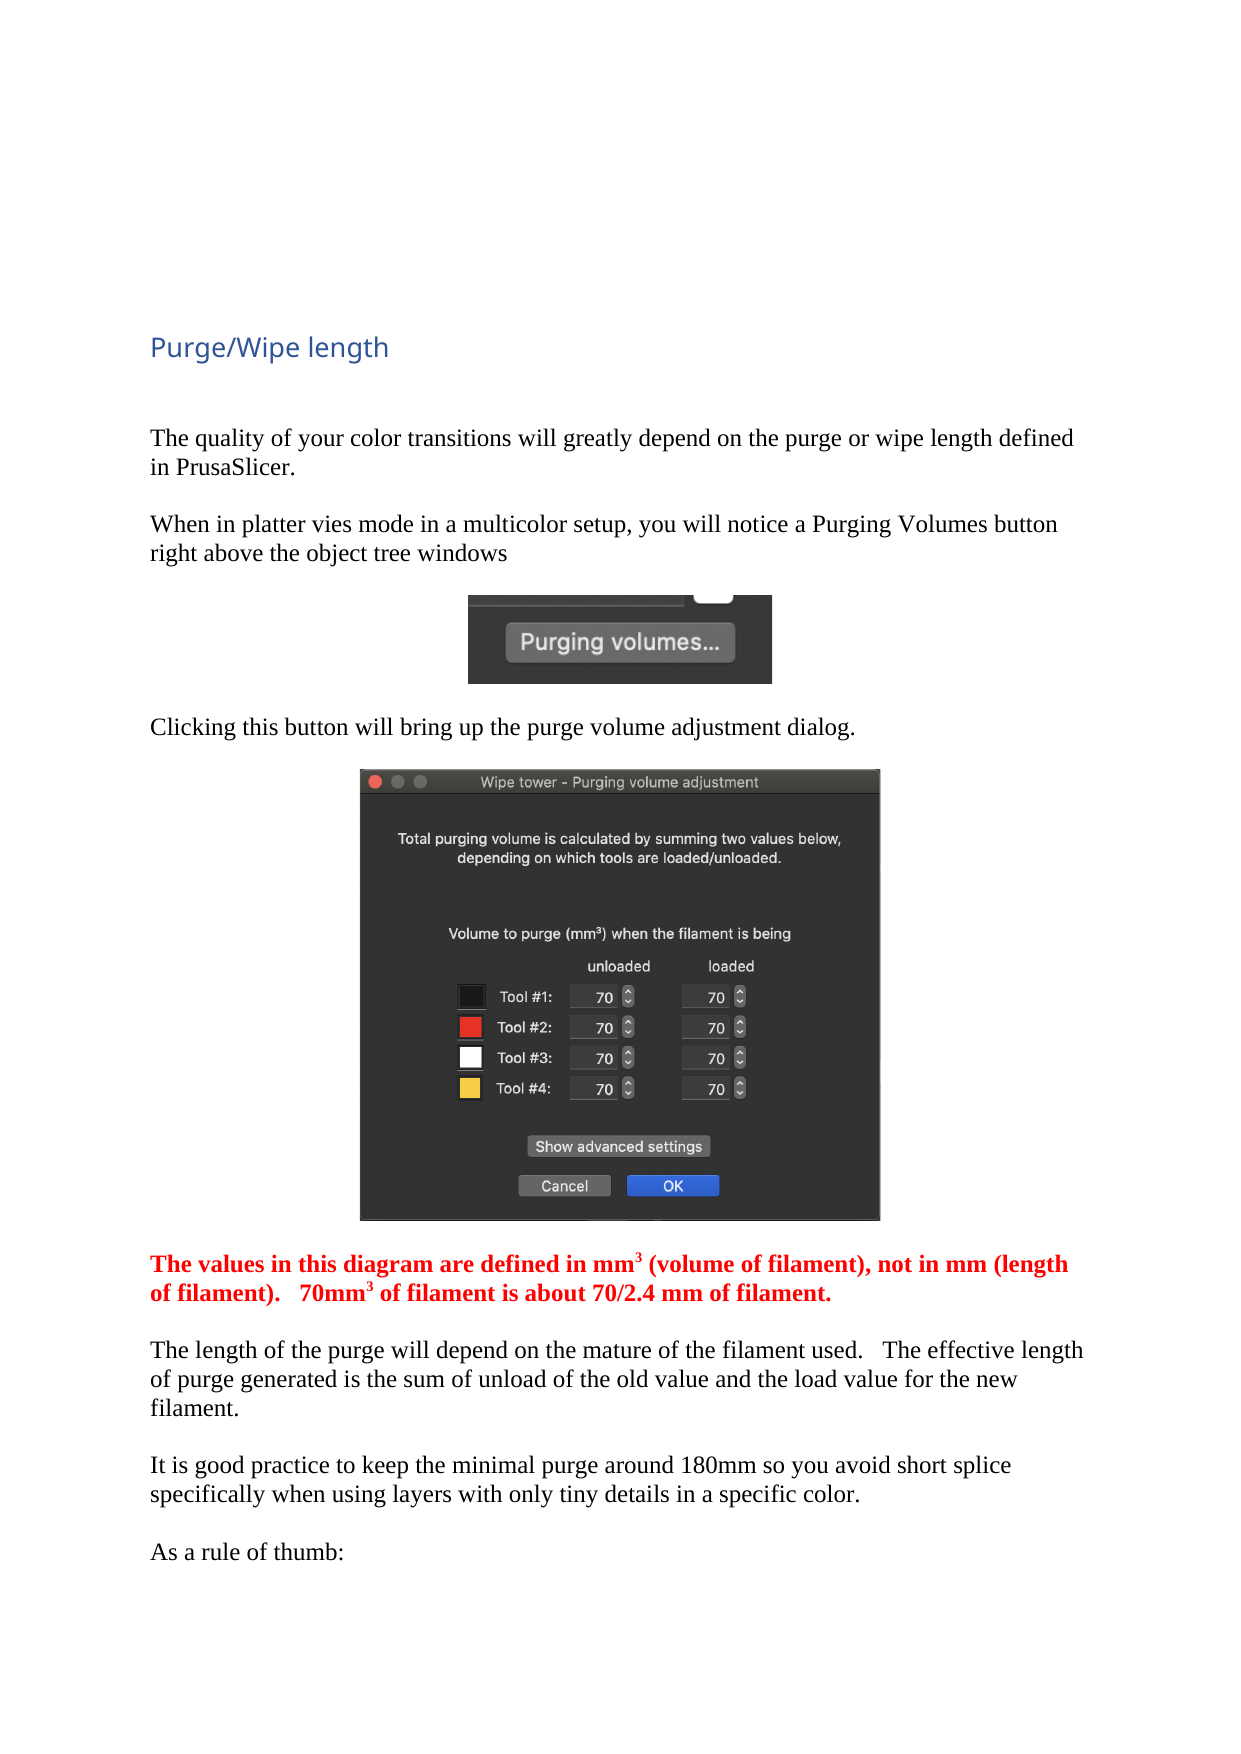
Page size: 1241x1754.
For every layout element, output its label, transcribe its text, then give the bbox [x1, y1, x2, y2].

text It is good practice to keep the minimal purge around 180mm so you avoid short splice specifically when using layers with only tiny details in a specific color. [150, 1450, 1090, 1508]
text The values in this diagram are defined in mm3 (volume of filament), not in mm (length of filament). 70mm3 of filament is about 70/2.4 mm of filament. [150, 1249, 1090, 1307]
subtitle Purge/Wipe length [150, 329, 1090, 366]
picture [468, 595, 773, 684]
text The quality of your color transitions will greatly depend on the purge or wipe length defined in PrusaSlicer. [150, 423, 1090, 481]
text Clicking this button will bring up the purge volume adjustment dialog. [150, 712, 1090, 741]
text As a rule of thumb: [150, 1537, 1090, 1565]
picture [359, 769, 881, 1221]
text When in platter vies mode in a multicolor setup, you will notice a Purging Volumes button right above the object tree windows [150, 509, 1090, 567]
text The length of the purge will depend on the mature of the filament used. The effective length of purge generated is the sum of unload of the old value and the load value for the new filament. [150, 1335, 1090, 1422]
